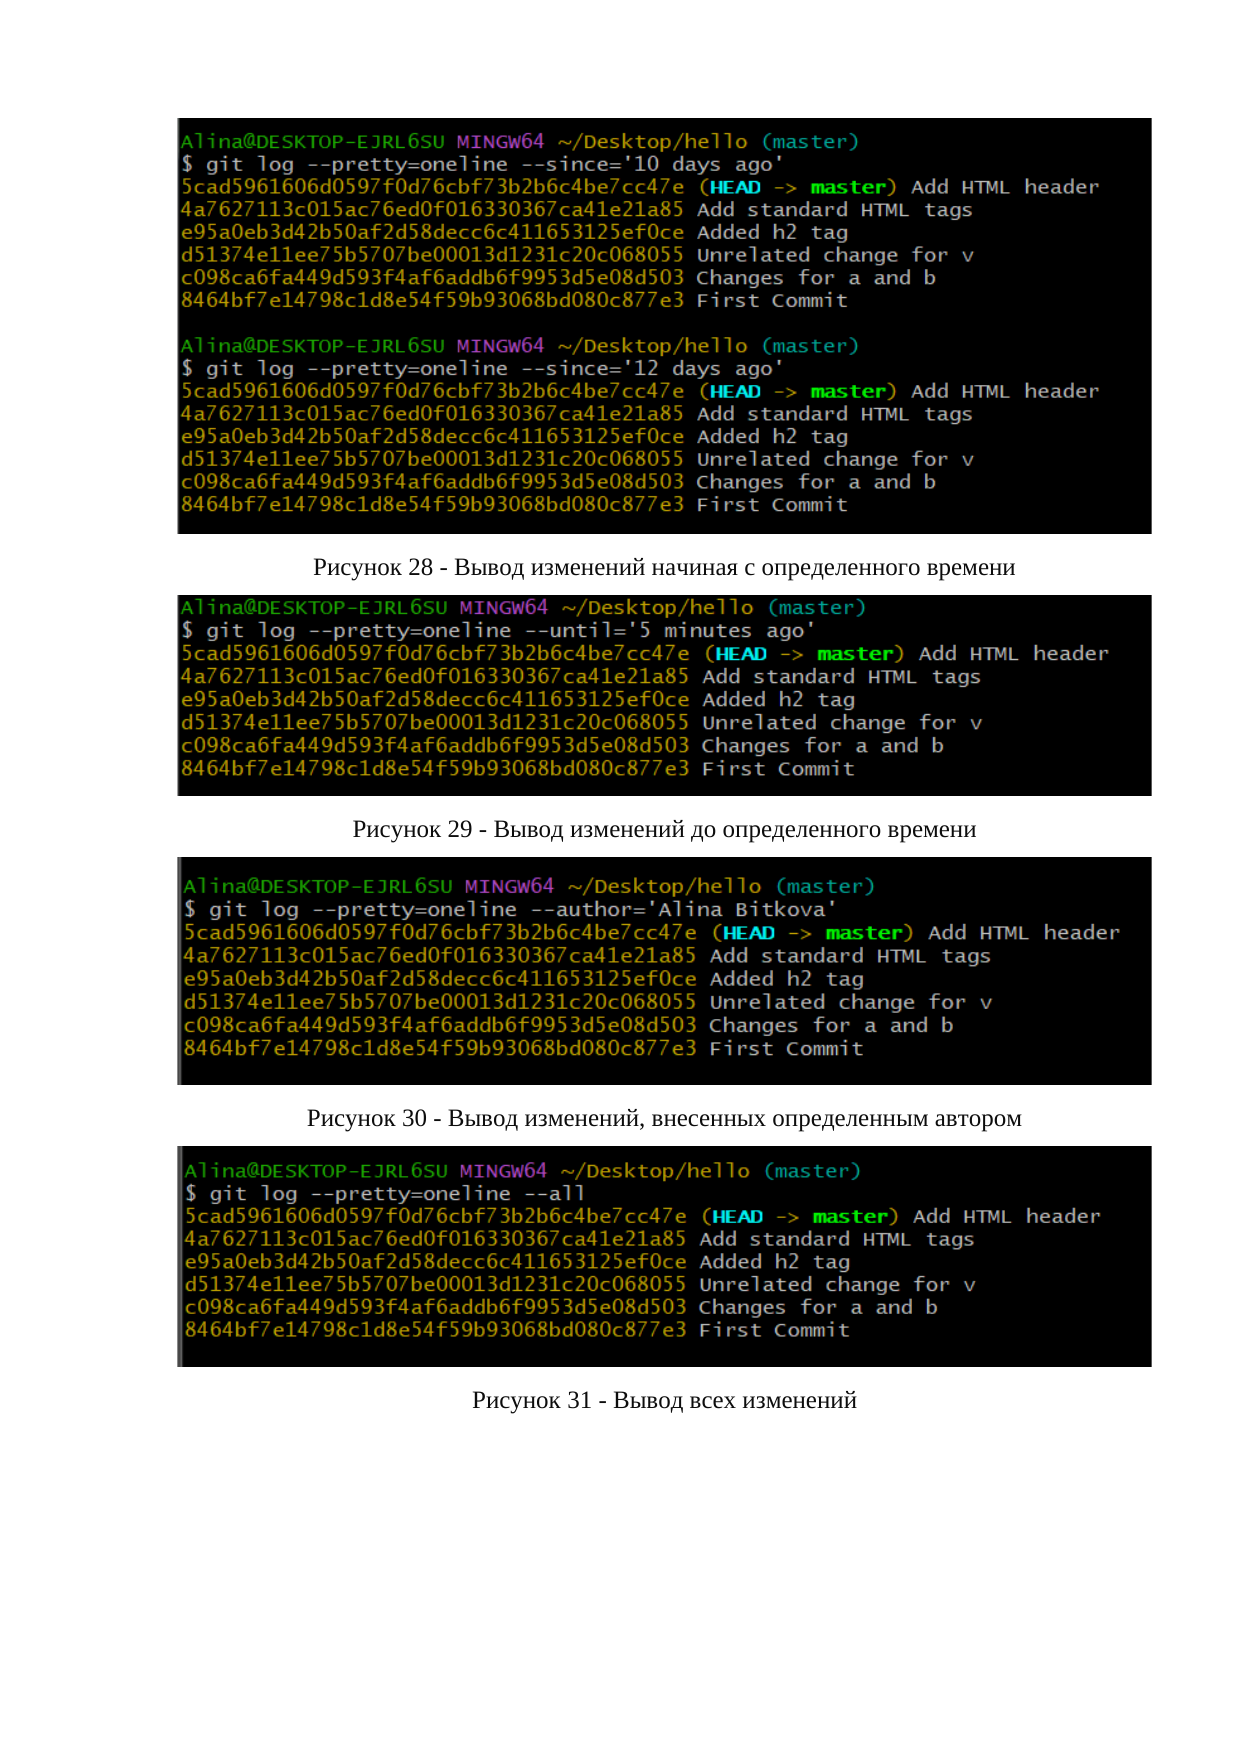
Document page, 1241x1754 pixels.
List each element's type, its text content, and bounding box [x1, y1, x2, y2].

picture [177, 595, 1152, 796]
text Рисунок 29 - Вывод изменений до определенного времени [177, 814, 1152, 843]
text Рисунок 30 - Вывод изменений, внесенных определенным автором [177, 1103, 1152, 1132]
picture [177, 1146, 1152, 1367]
text Рисунок 31 - Вывод всех изменений [177, 1385, 1152, 1414]
text Рисунок 28 - Вывод изменений начиная с определенного времени [177, 552, 1152, 581]
picture [177, 857, 1152, 1085]
picture [177, 118, 1152, 534]
